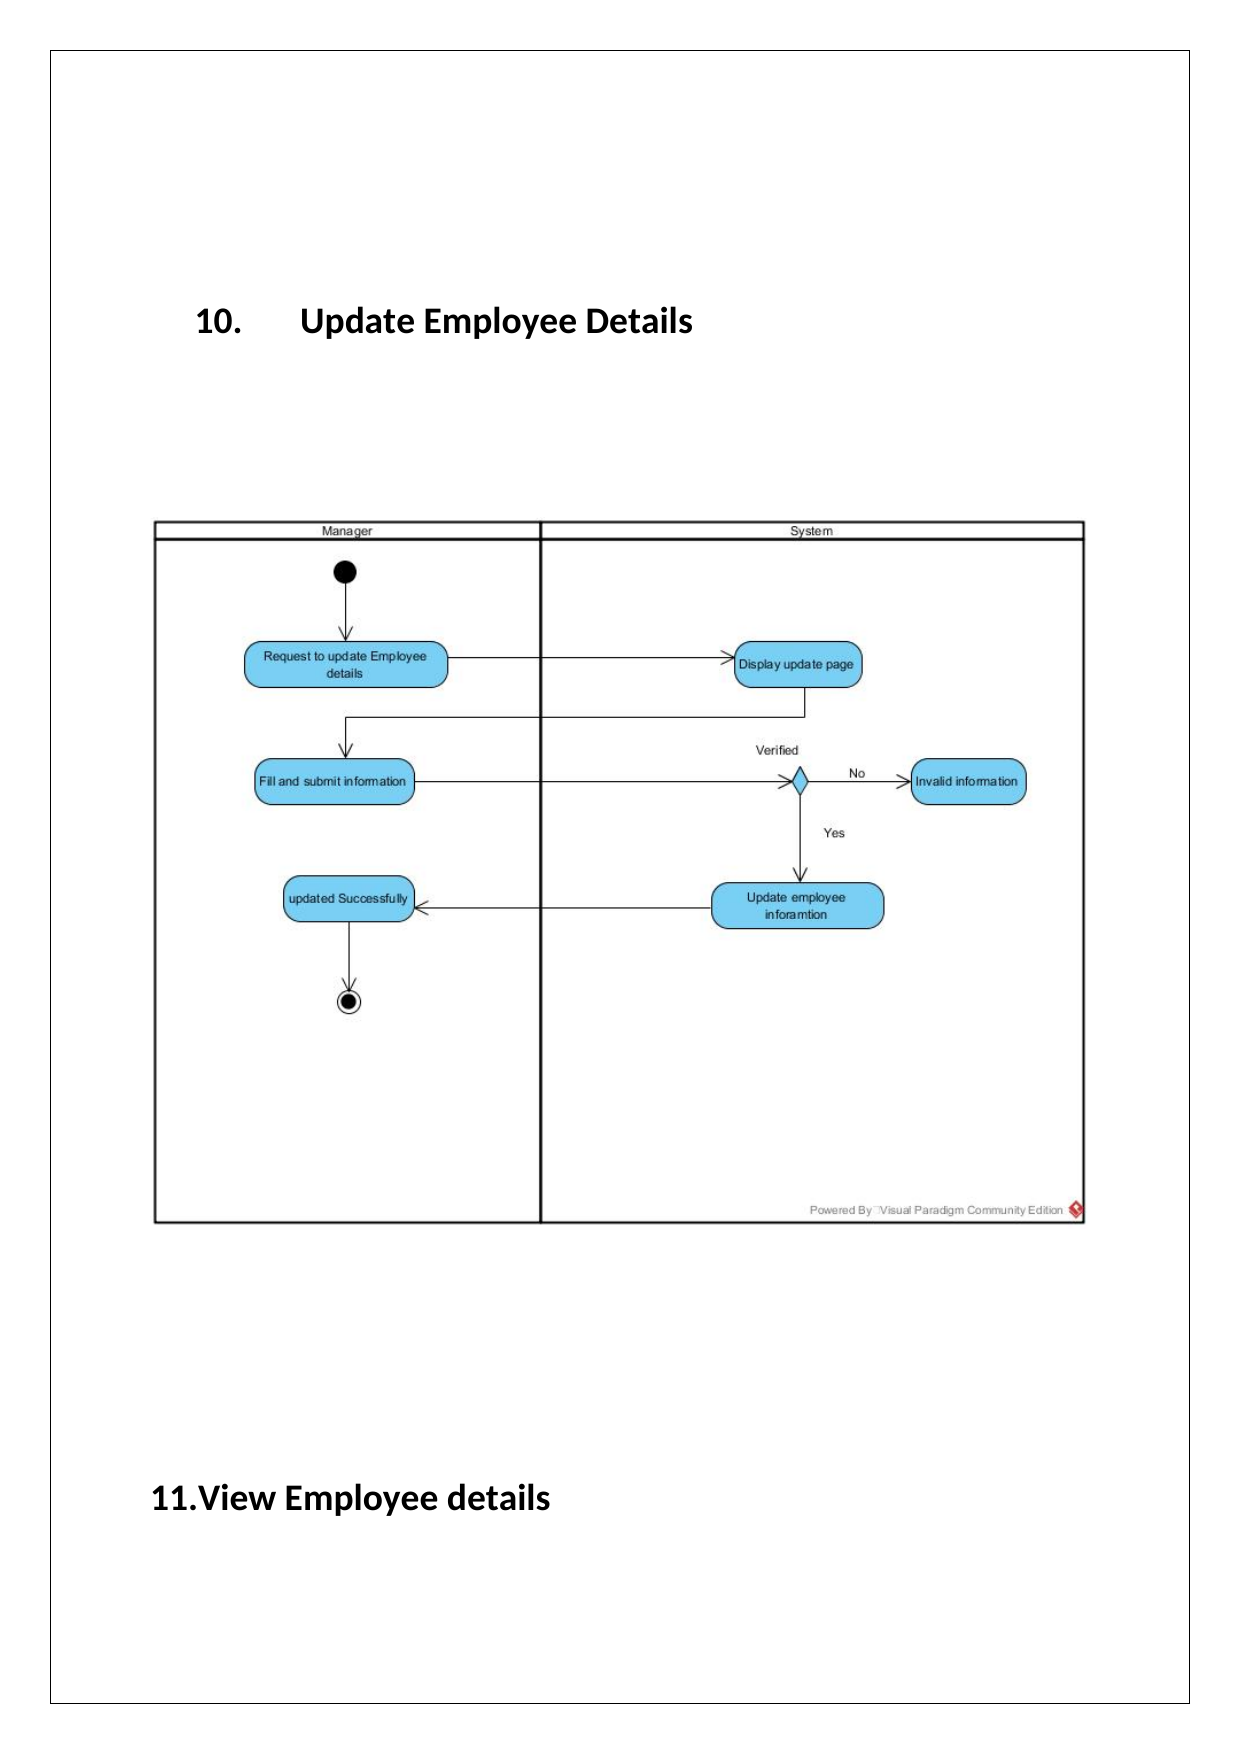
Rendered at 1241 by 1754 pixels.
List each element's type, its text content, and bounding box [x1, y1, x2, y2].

text 11.View Employee details [150, 1474, 1090, 1520]
list Update Employee Details [194, 297, 1090, 343]
picture [150, 517, 1089, 1229]
